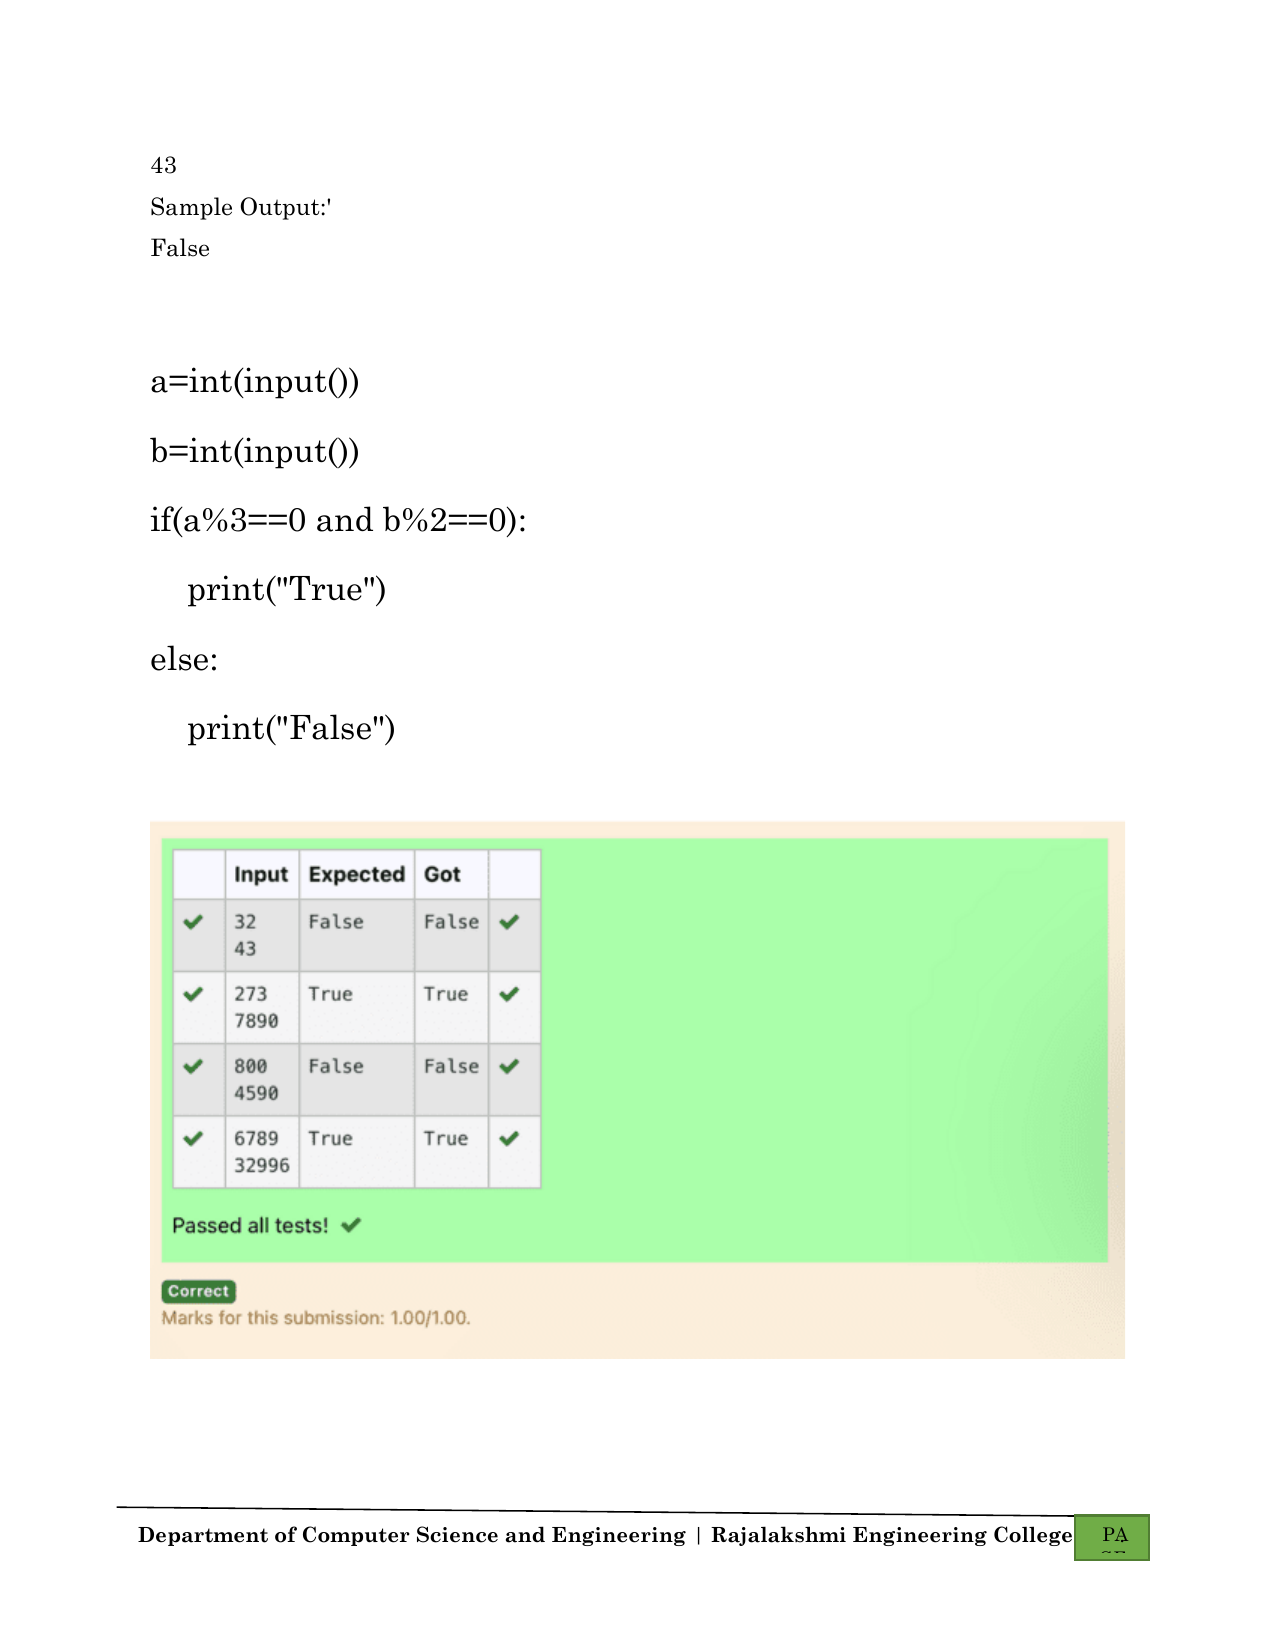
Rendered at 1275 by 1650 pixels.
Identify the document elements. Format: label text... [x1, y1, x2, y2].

picture [150, 817, 1125, 1359]
text print("True") [150, 568, 1125, 608]
text Sample Output:' [150, 191, 1125, 220]
text 43 [150, 150, 1125, 179]
text print("False") [150, 706, 1125, 746]
text False [150, 233, 1125, 262]
text else: [150, 637, 1125, 677]
text if(a%3==0 and b%2==0): [150, 498, 1125, 539]
text a=int(input()) [150, 360, 1125, 400]
text b=int(input()) [150, 429, 1125, 469]
